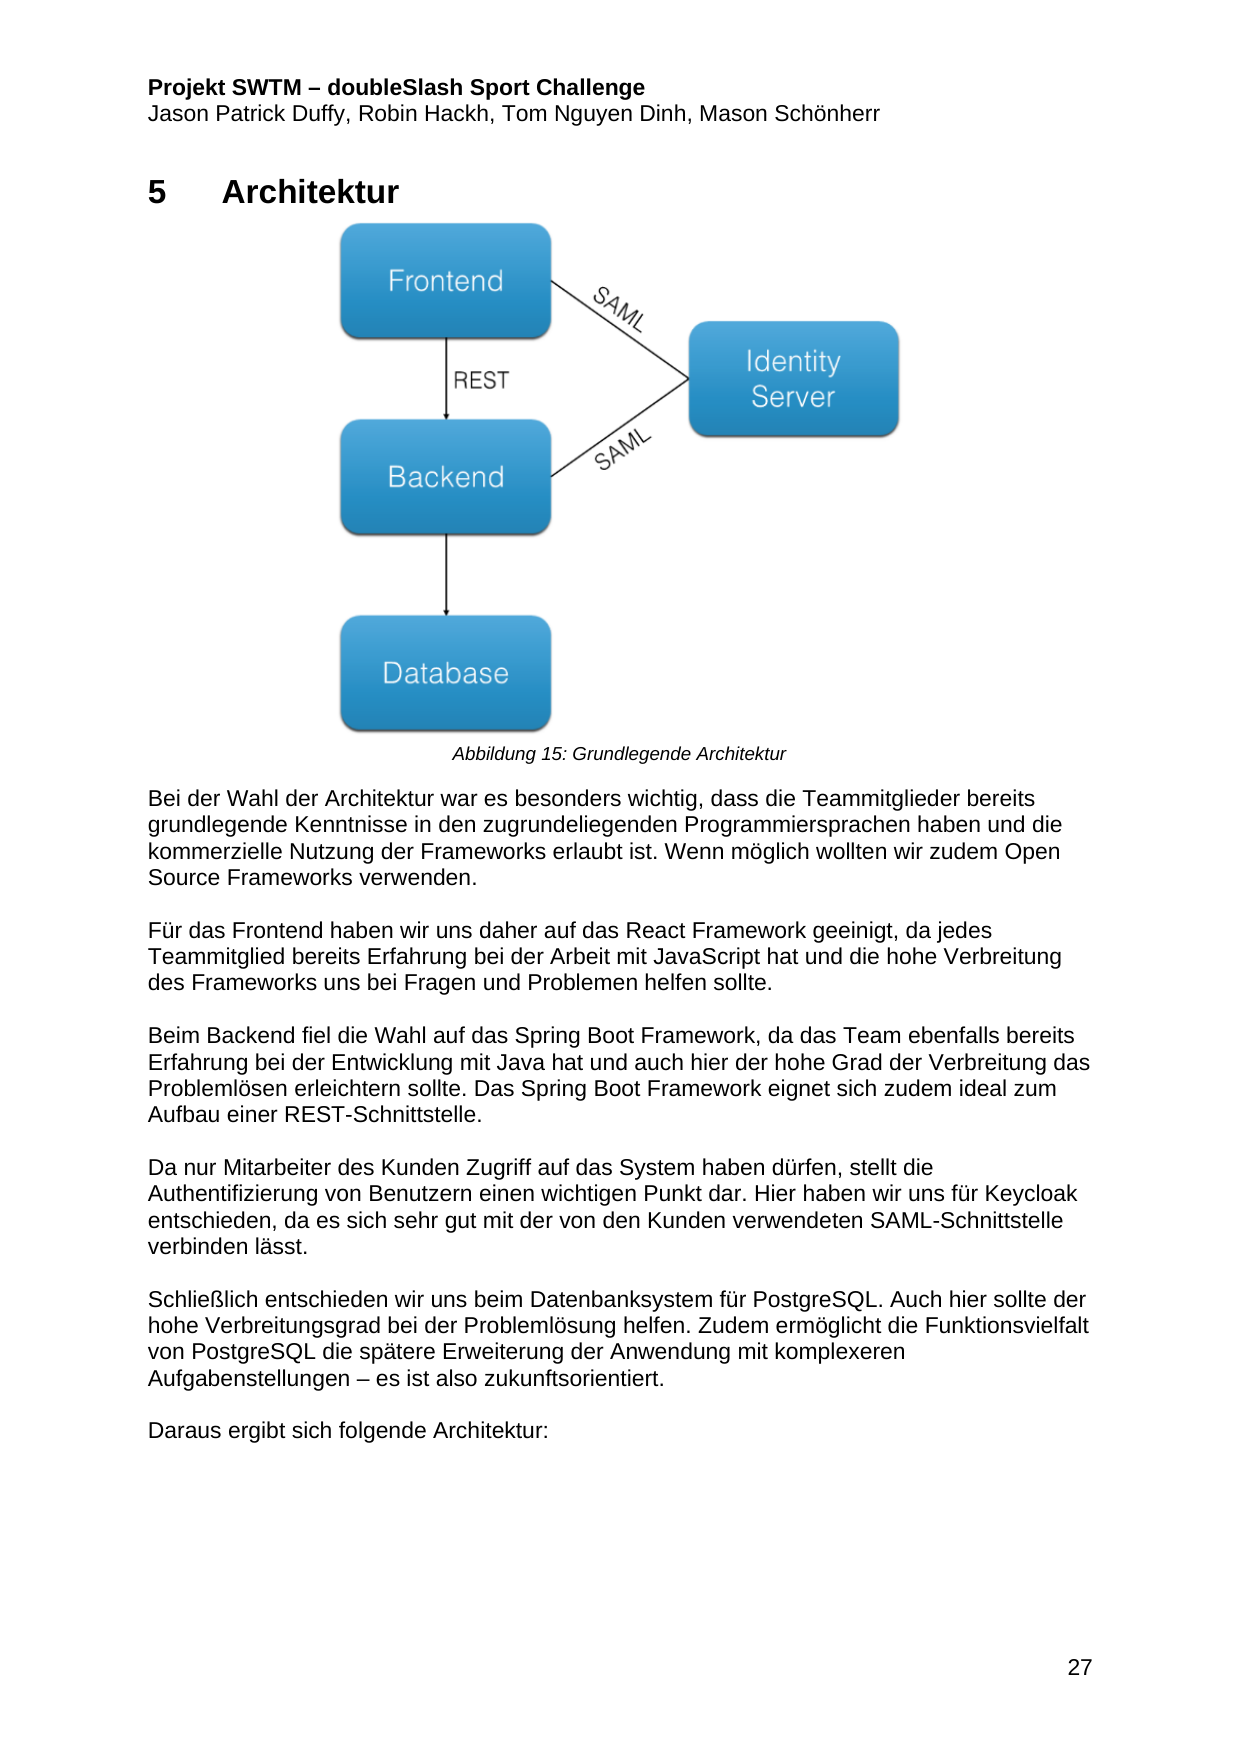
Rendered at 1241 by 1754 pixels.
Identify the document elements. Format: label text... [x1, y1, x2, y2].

text Daraus ergibt sich folgende Architektur: [148, 1417, 1093, 1444]
subtitle 5 Architektur [148, 173, 1093, 211]
text Beim Backend fiel die Wahl auf das Spring Boot Framework, da das Team ebenfalls bereits Erfahrung bei der Entwicklung mit Java hat und auch hier der hohe Grad der Verbreitung das Problemlösen erleichtern sollte. Das Spring Boot Framework eignet sich zudem ideal zum Aufbau einer REST-Schnittstelle. [148, 1022, 1093, 1127]
text Schließlich entschieden wir uns beim Datenbanksystem für PostgreSQL. Auch hier sollte der hohe Verbreitungsgrad bei der Problemlösung helfen. Zudem ermöglicht die Funktionsvielfalt von PostgreSQL die spätere Erweiterung der Anwendung mit komplexeren Aufgabenstellungen – es ist also zukunftsorientiert. [148, 1286, 1093, 1391]
text Da nur Mitarbeiter des Kunden Zugriff auf das System haben dürfen, stellt die Authentifizierung von Benutzern einen wichtigen Punkt dar. Hier haben wir uns für Keycloak entschieden, da es sich sehr gut mit der von den Kunden verwendeten SAML-Schnittstelle verbinden lässt. [148, 1154, 1093, 1259]
text Bei der Wahl der Architektur war es besonders wichtig, dass die Teammitglieder bereits grundlegende Kenntnisse in den zugrundeliegenden Programmiersprachen haben und die kommerzielle Nutzung der Frameworks erlaubt ist. Wenn möglich wollten wir zudem Open Source Frameworks verwenden. [148, 785, 1093, 890]
text Für das Frontend haben wir uns daher auf das React Framework geeinigt, da jedes Teammitglied bereits Erfahrung bei der Arbeit mit JavaScript hat und die hohe Verbreitung des Frameworks uns bei Fragen und Problemen helfen sollte. [148, 917, 1093, 996]
picture [147, 211, 1093, 743]
text Abbildung : Grundlegende Architektur [148, 743, 1093, 764]
